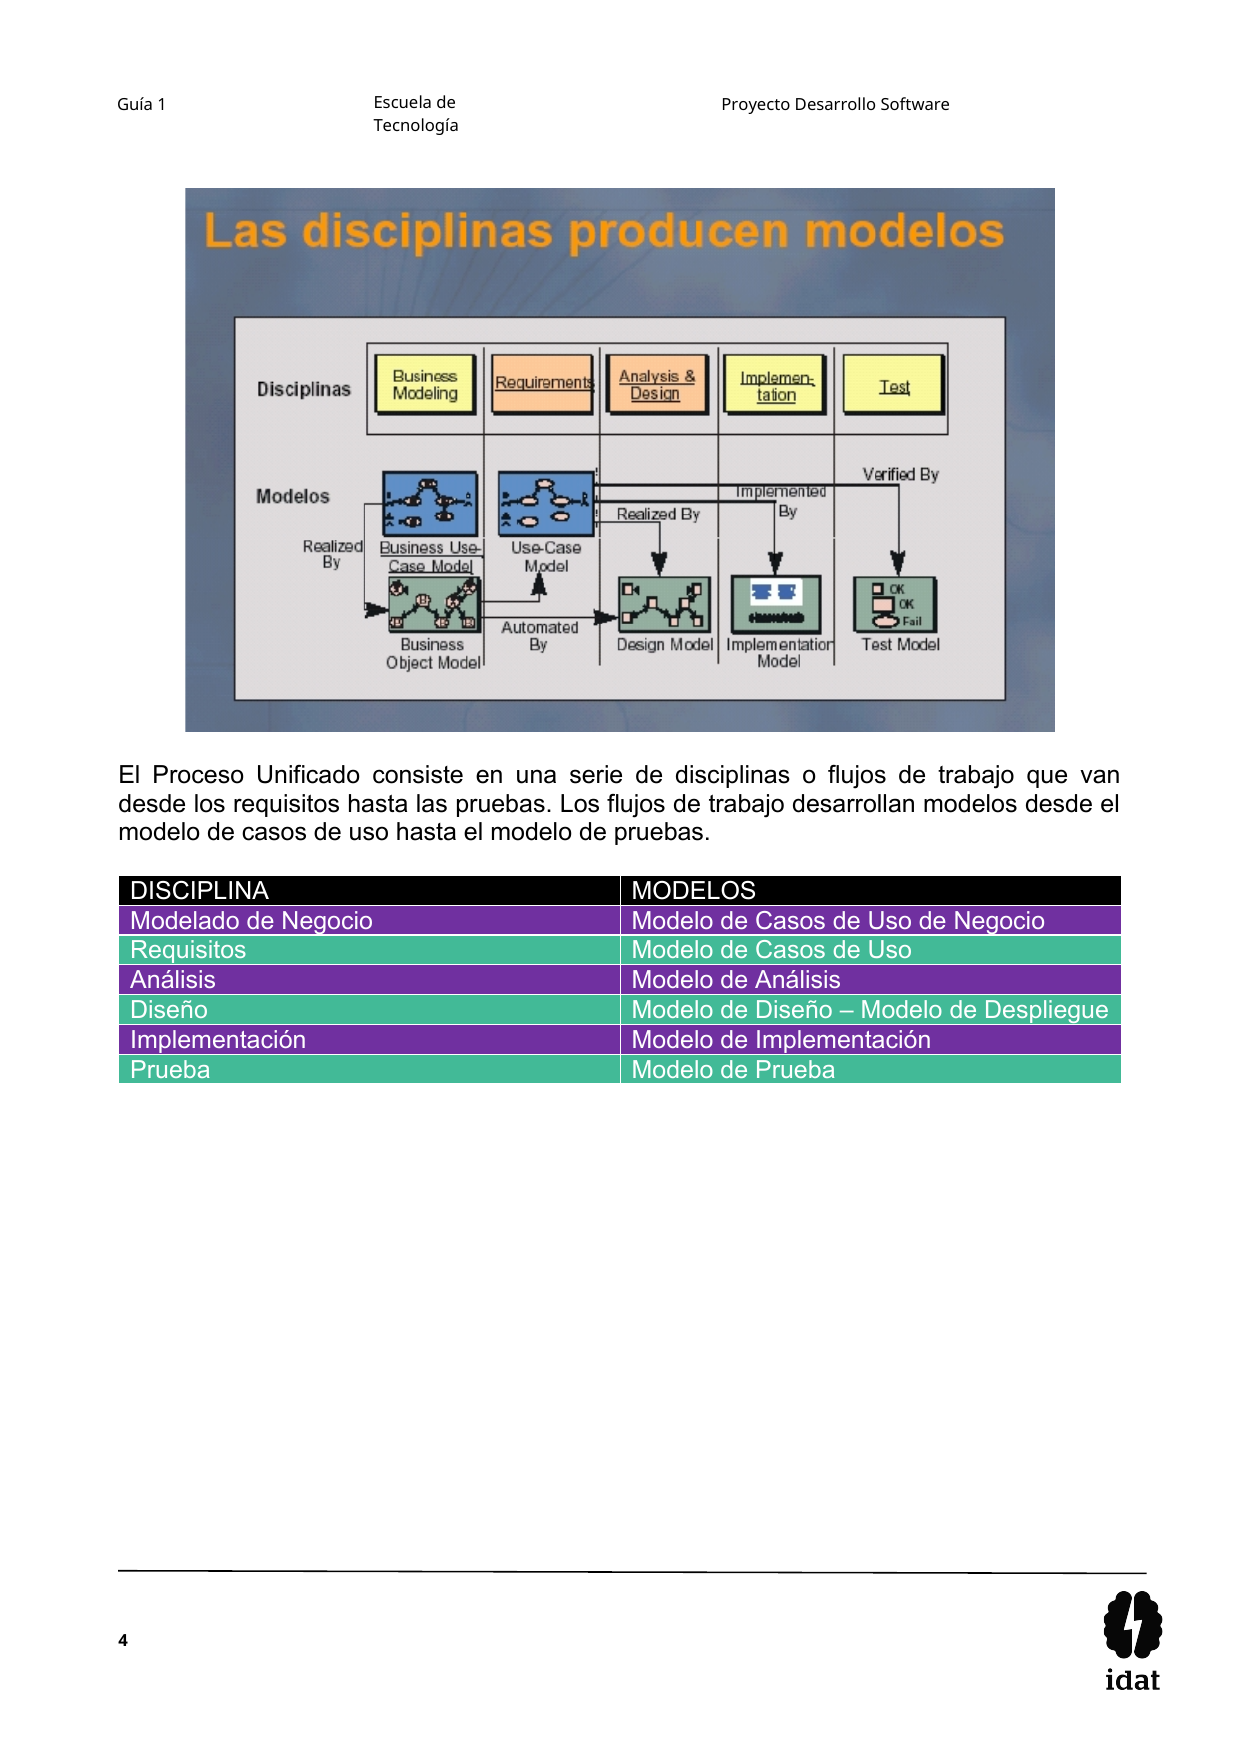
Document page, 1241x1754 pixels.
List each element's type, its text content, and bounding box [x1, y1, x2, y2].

table_cell Diseño [119, 995, 620, 1024]
text El Proceso Unificado consiste en una serie de disciplinas o flujos de trabajo que van desde los requisitos hasta las pruebas. Los flujos de trabajo desarrollan modelos desde el modelo de casos de uso hasta el modelo de pruebas. [118, 760, 1122, 846]
table_cell Modelo de Diseño – Modelo de Despliegue [621, 995, 1121, 1024]
table_header DISCIPLINA [119, 876, 620, 905]
table_cell Prueba [119, 1055, 620, 1083]
table_cell Modelo de Análisis [621, 965, 1121, 994]
table_header MODELOS [621, 876, 1121, 905]
picture [185, 188, 1055, 732]
picture [1103, 1591, 1163, 1690]
table_cell Modelo de Implementación [621, 1025, 1121, 1054]
table_cell Análisis [119, 965, 620, 994]
table_cell Modelo de Casos de Uso de Negocio [621, 906, 1121, 934]
table_cell Requisitos [119, 936, 620, 964]
table_cell Implementación [119, 1025, 620, 1054]
table_cell Modelo de Prueba [621, 1055, 1121, 1083]
table_cell Modelado de Negocio [119, 906, 620, 934]
table_cell Modelo de Casos de Uso [621, 936, 1121, 964]
